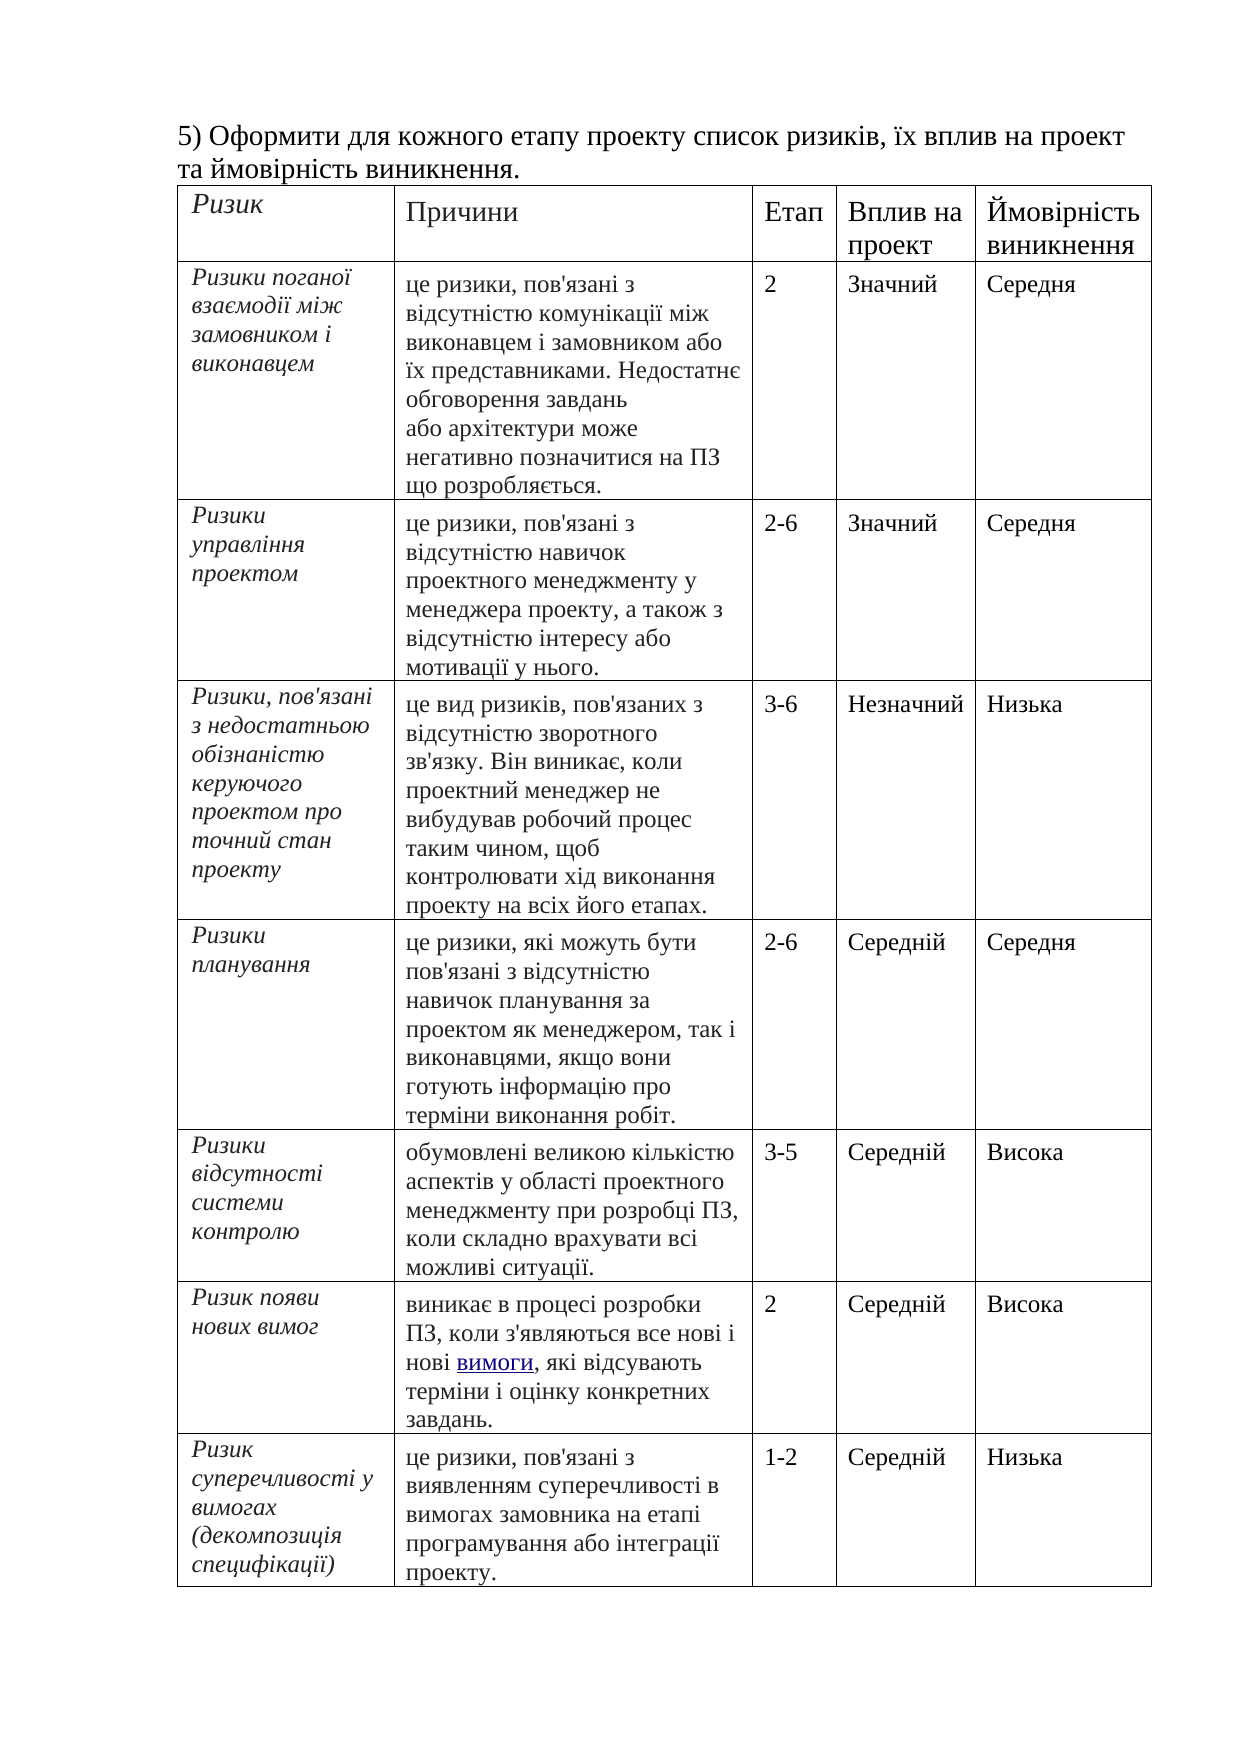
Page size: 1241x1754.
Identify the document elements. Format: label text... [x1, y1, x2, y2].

table_header Етап [753, 186, 836, 261]
table_cell Низька [976, 681, 1151, 919]
subtitle 5) Оформити для кожного етапу проекту список ризиків, їх вплив на проект та ймовірність виникнення. [177, 118, 1152, 185]
table_cell Висока [976, 1130, 1151, 1281]
table_cell це ризики, пов'язані з відсутністю комунікації між виконавцем і замовником або їх представниками. Недостатнє обговорення завдань або архітектури може негативно позначитися на ПЗ що розробляється. [395, 262, 752, 499]
table_header Причини [395, 186, 752, 261]
table_cell це вид ризиків, пов'язаних з відсутністю зворотного зв'язку. Він виникає, коли проектний менеджер не вибудував робочий процес таким чином, щоб контролювати хід виконання проекту на всіх його етапах. [395, 681, 752, 919]
table_cell 2-6 [753, 920, 836, 1129]
table_cell 1-2 [753, 1434, 836, 1586]
table_cell Ризики планування [178, 920, 394, 1129]
table_cell Ризики відсутності системи контролю [178, 1130, 394, 1281]
table_header Ймовірність виникнення [976, 186, 1151, 261]
table_cell 2 [753, 1282, 836, 1433]
table_cell виникає в процесі розробки ПЗ, коли з'являються все нові і нові вимоги, які відсувають терміни і оцінку конкретних завдань. [395, 1282, 752, 1433]
table_cell Значний [837, 262, 975, 499]
table_cell обумовлені великою кількістю аспектів у області проектного менеджменту при розробці ПЗ, коли складно врахувати всі можливі ситуації. [395, 1130, 752, 1281]
table_cell це ризики, які можуть бути пов'язані з відсутністю навичок планування за проектом як менеджером, так і виконавцями, якщо вони готують інформацію про терміни виконання робіт. [395, 920, 752, 1129]
table_cell Низька [976, 1434, 1151, 1586]
table_cell 2-6 [753, 500, 836, 680]
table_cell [395, 1434, 752, 1586]
table_cell 2 [753, 262, 836, 499]
table_cell Ризики, пов'язані з недостатньою обізнаністю керуючого проектом про точний стан проекту [178, 681, 394, 919]
table_cell Середня [976, 262, 1151, 499]
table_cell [178, 1434, 394, 1586]
table_cell Ризики поганої взаємодії між замовником і виконавцем [178, 262, 394, 499]
table_cell Середня [976, 920, 1151, 1129]
table_cell Значний [837, 500, 975, 680]
table_cell Середній [837, 1282, 975, 1433]
table_cell 3-5 [753, 1130, 836, 1281]
table_cell Висока [976, 1282, 1151, 1433]
table_cell Середній [837, 1130, 975, 1281]
table_cell Середній [837, 920, 975, 1129]
table_header Вплив на проект [837, 186, 975, 261]
table_header Ризик [178, 186, 394, 261]
table_cell це ризики, пов'язані з відсутністю навичок проектного менеджменту у менеджера проекту, а також з відсутністю інтересу або мотивації у нього. [395, 500, 752, 680]
table_cell Середня [976, 500, 1151, 680]
table_cell Середній [837, 1434, 975, 1586]
table_cell Ризик появи нових вимог [178, 1282, 394, 1433]
table_cell Ризики управління проектом [178, 500, 394, 680]
table_cell Незначний [837, 681, 975, 919]
table_cell 3-6 [753, 681, 836, 919]
